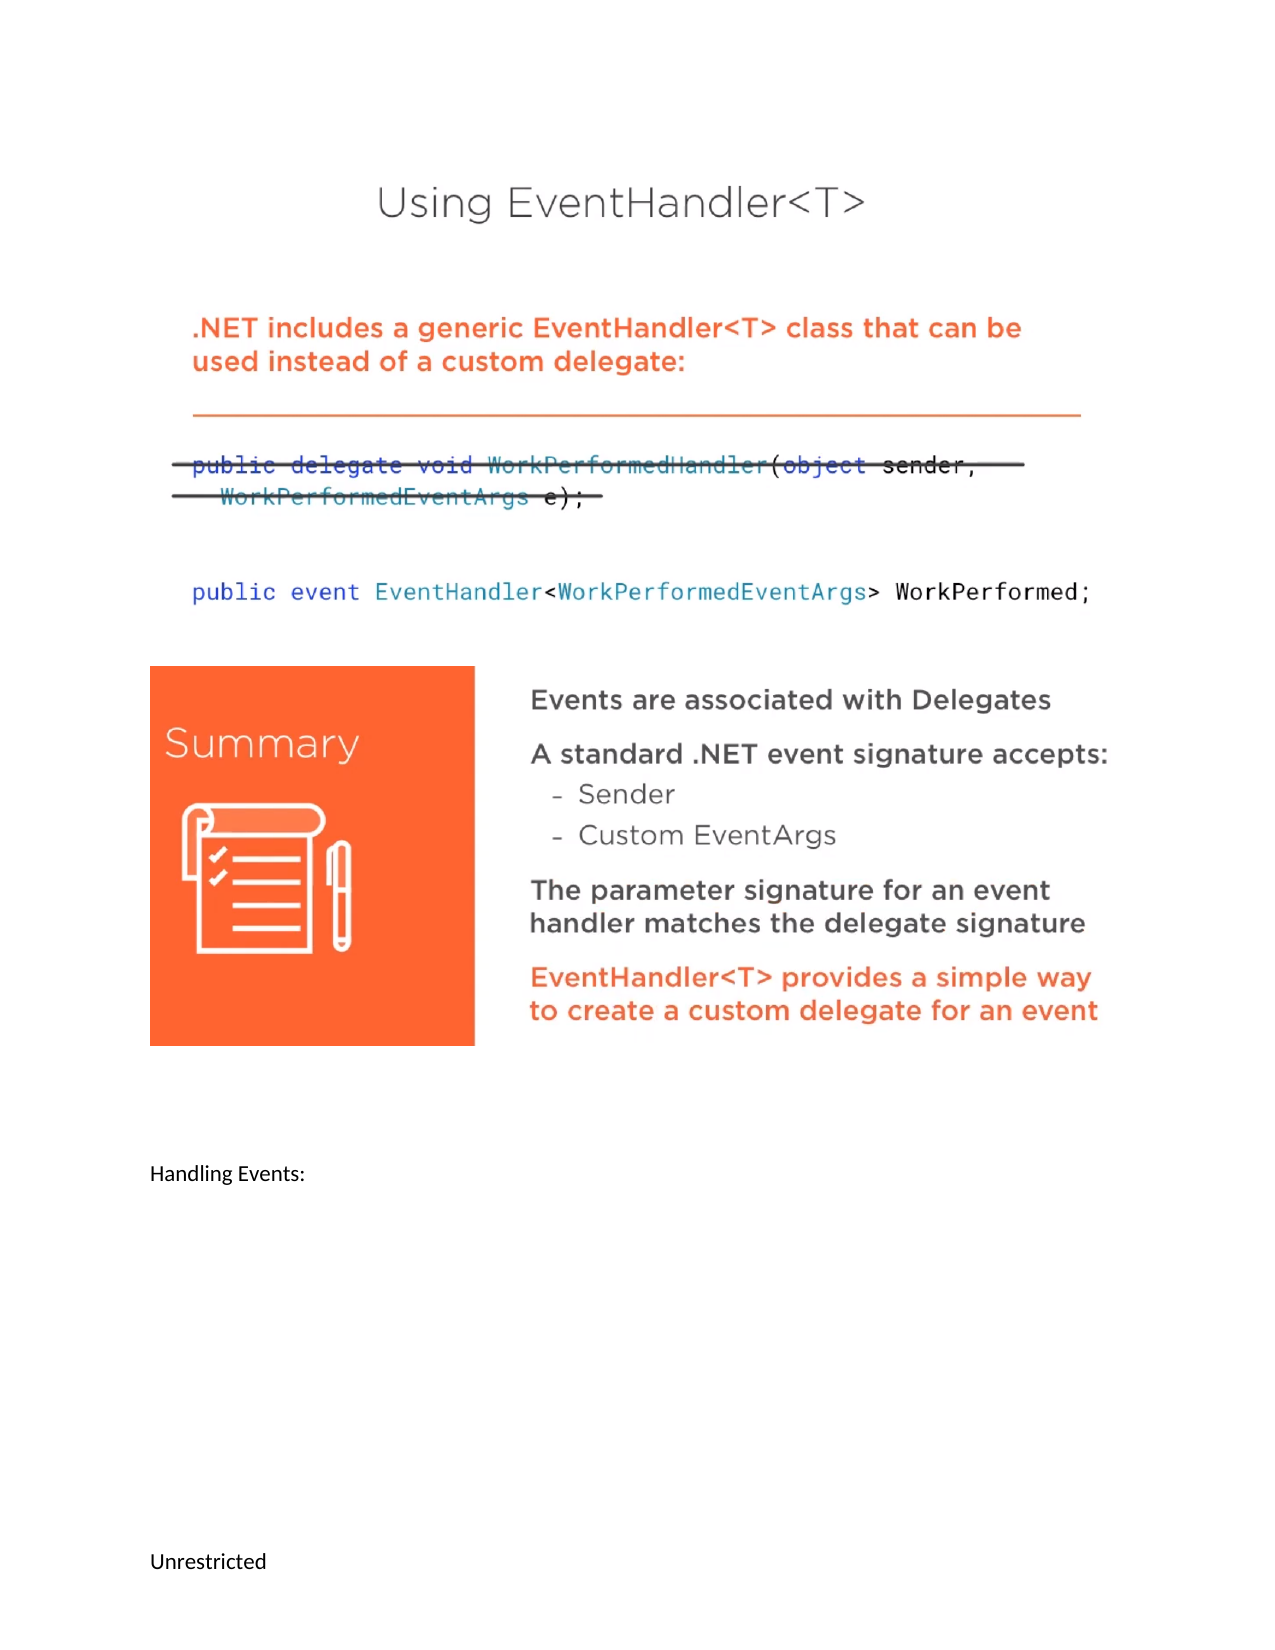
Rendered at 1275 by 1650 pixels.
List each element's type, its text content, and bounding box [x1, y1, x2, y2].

picture [150, 150, 1125, 648]
picture [150, 666, 1125, 1046]
text Handling Events: [150, 1159, 1125, 1187]
